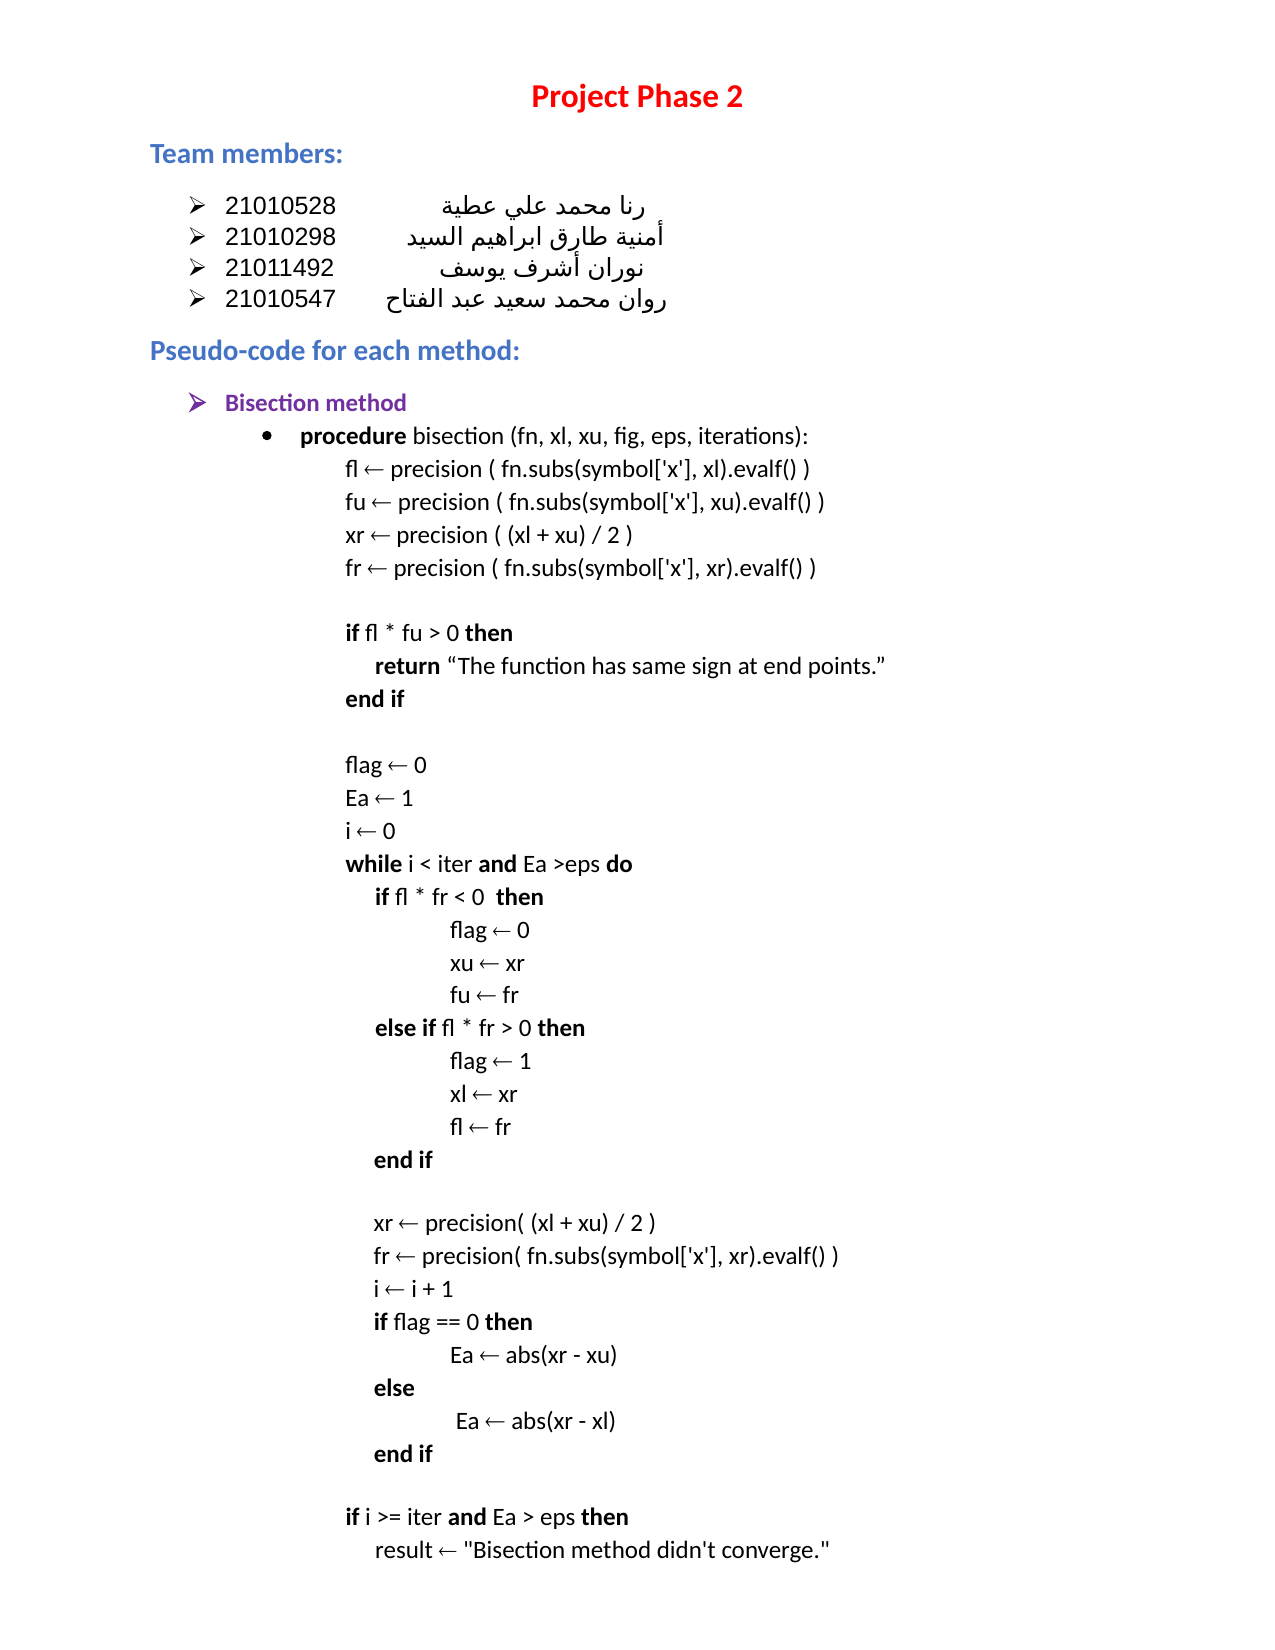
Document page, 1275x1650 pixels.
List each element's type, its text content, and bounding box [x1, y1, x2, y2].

list else [300, 1372, 1125, 1402]
list xu xr [300, 947, 1125, 977]
list end if [300, 683, 1125, 714]
list if i >= iter and Ea > eps then [300, 1501, 1125, 1531]
list روان محمد سعيد عبد الفتاح 21010547 [187, 284, 1125, 313]
list xl xr [300, 1078, 1125, 1109]
list نوران أشرف يوسف 21011492 [187, 253, 1125, 282]
list flag 0 [375, 914, 1125, 944]
list رنا محمد علي عطية 21010528 [187, 191, 1125, 219]
list flag 1 [300, 1045, 1125, 1076]
text Project Phase 2 [150, 75, 1125, 116]
text Team members: [150, 136, 1125, 171]
list flag 0 [300, 749, 1125, 780]
list fr precision ( fn.subs(symbol['x'], xr).evalf() ) [300, 552, 1125, 582]
list أمنية طارق ابراهيم السيد 21010298 [187, 222, 1125, 251]
list i i + 1 [300, 1273, 1125, 1304]
list xr precision( (xl + xu) / 2 ) [300, 1207, 1125, 1238]
list Ea abs(xr - xu) [300, 1339, 1125, 1369]
list fu precision ( fn.subs(symbol['x'], xu).evalf() ) [300, 486, 1125, 516]
list fu fr [300, 979, 1125, 1010]
list else if fl * fr > 0 then [300, 1012, 1125, 1043]
list Ea 1 [300, 782, 1125, 813]
list xr precision ( (xl + xu) / 2 ) [300, 519, 1125, 549]
list while i < iter and Ea >eps do [300, 848, 1125, 878]
list Bisection method [187, 387, 1125, 418]
list procedure bisection (fn, xl, xu, fig, eps, iterations): [262, 420, 1125, 451]
list fr precision( fn.subs(symbol['x'], xr).evalf() ) [300, 1240, 1125, 1271]
list fl fr [300, 1111, 1125, 1142]
list result "Bisection method didn't converge." [300, 1534, 1125, 1564]
text Pseudo-code for each method: [150, 332, 1125, 368]
list if flag == 0 then [300, 1306, 1125, 1337]
list i 0 [300, 815, 1125, 846]
list end if [300, 1144, 1125, 1175]
list if fl * fr < 0 then [300, 881, 1125, 911]
list end if [300, 1438, 1125, 1468]
list return “The function has same sign at end points.” [300, 650, 1125, 681]
list if fl * fu > 0 then [300, 617, 1125, 648]
list Ea abs(xr - xl) [300, 1405, 1125, 1435]
list fl precision ( fn.subs(symbol['x'], xl).evalf() ) [300, 453, 1125, 483]
